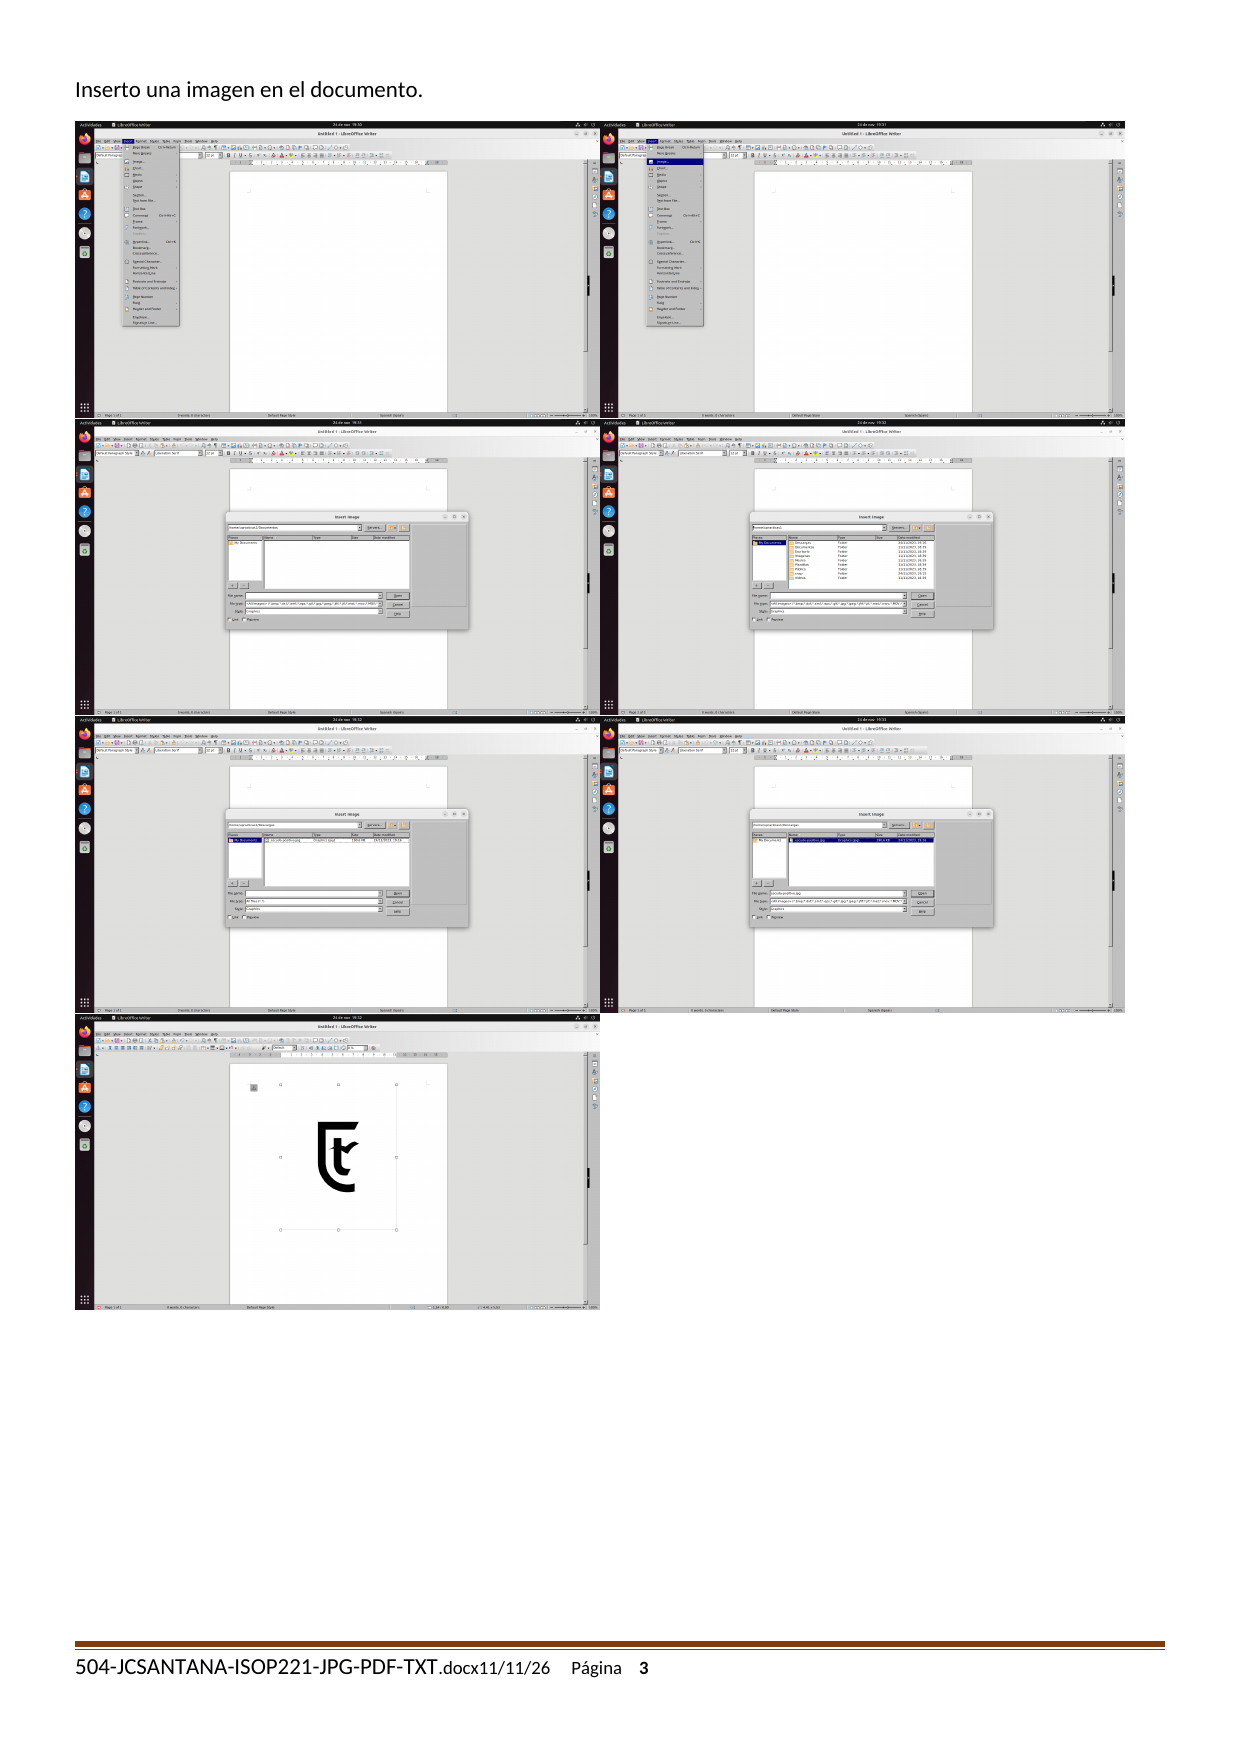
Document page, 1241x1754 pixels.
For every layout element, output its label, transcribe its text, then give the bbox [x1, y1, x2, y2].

picture [75, 716, 1125, 1013]
text Inserto una imagen en el documento. [75, 75, 1165, 103]
picture [75, 121, 1125, 418]
picture [75, 1014, 600, 1310]
picture [75, 419, 1125, 715]
